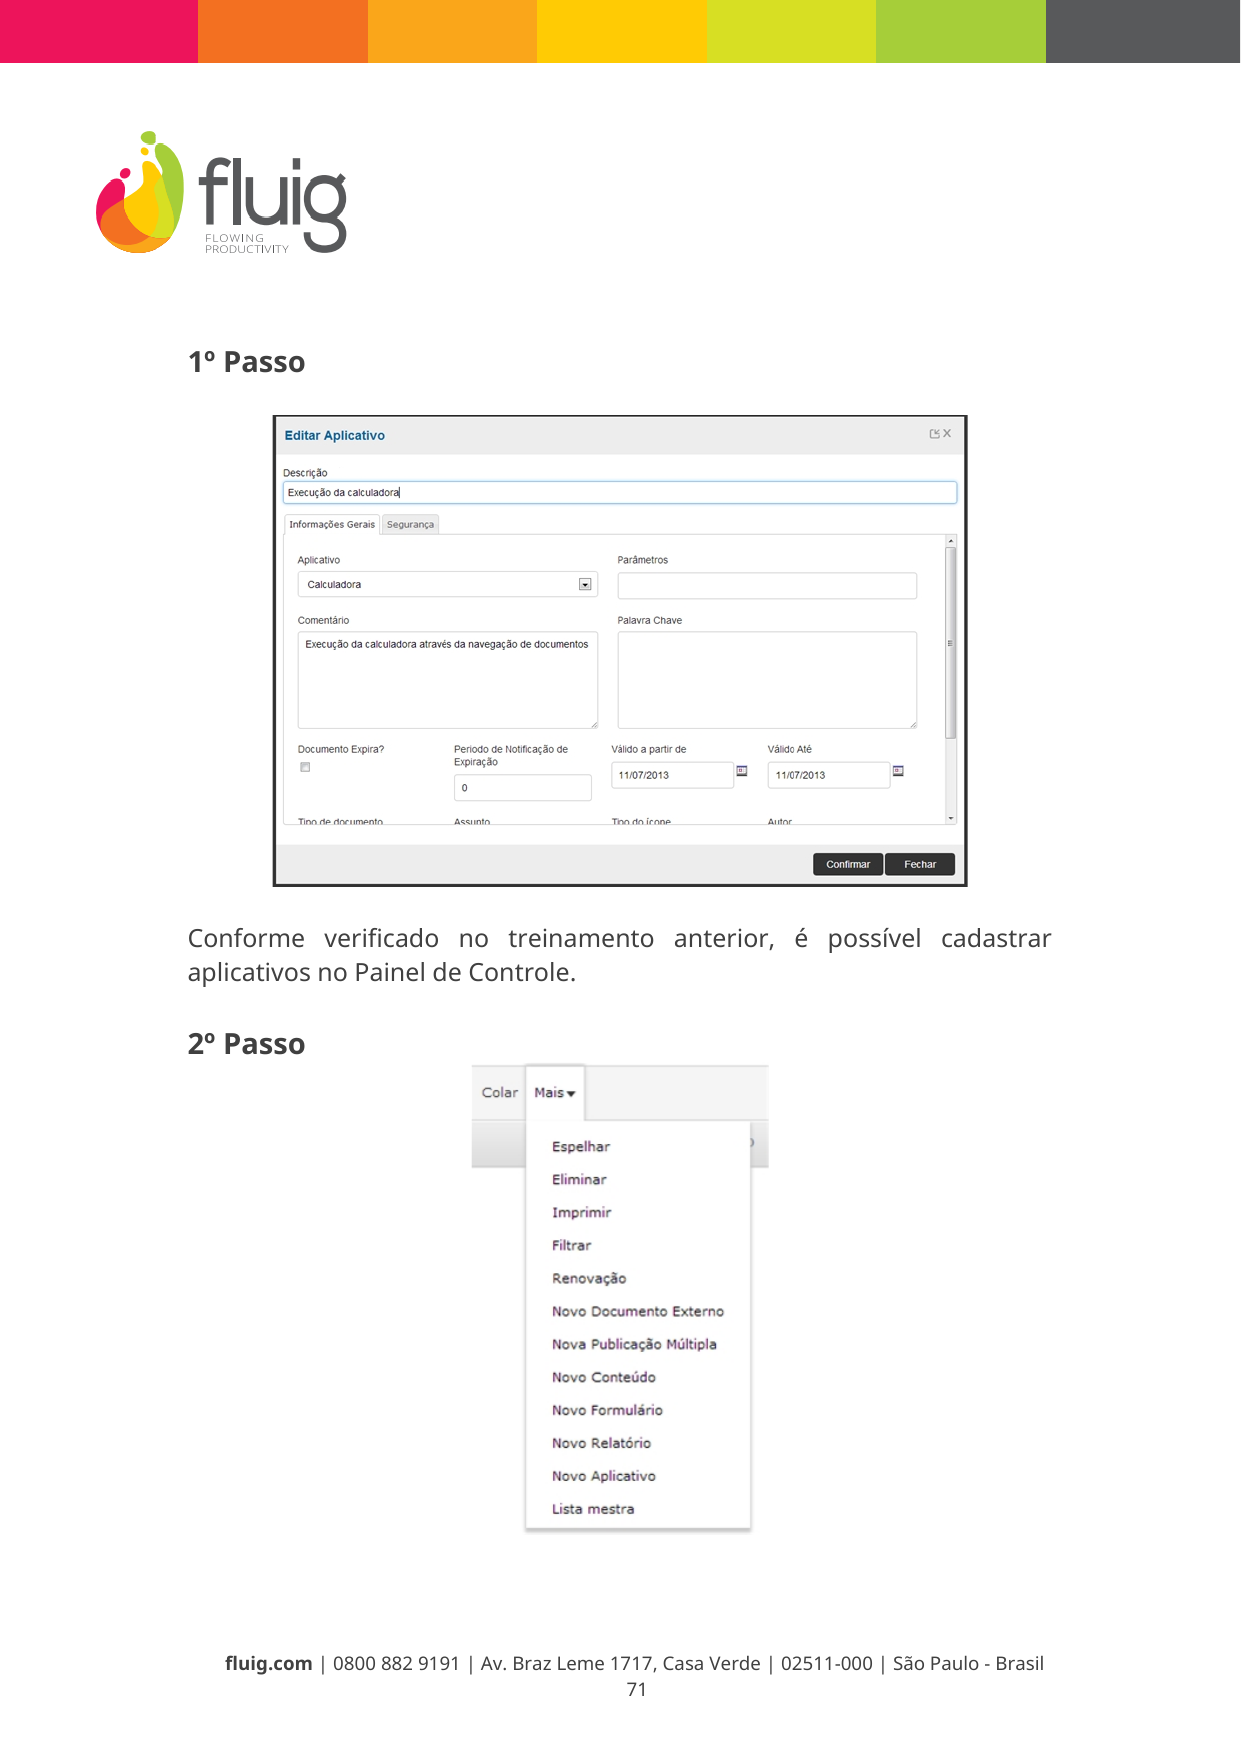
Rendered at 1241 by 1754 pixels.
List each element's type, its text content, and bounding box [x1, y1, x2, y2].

picture [272, 415, 968, 887]
text 1º Passo [187, 341, 1053, 381]
text Conforme verificado no treinamento anterior, é possível cadastrar aplicativos no Painel de Controle. [187, 921, 1053, 989]
text 2º Passo [187, 1023, 1053, 1063]
picture [471, 1062, 769, 1535]
